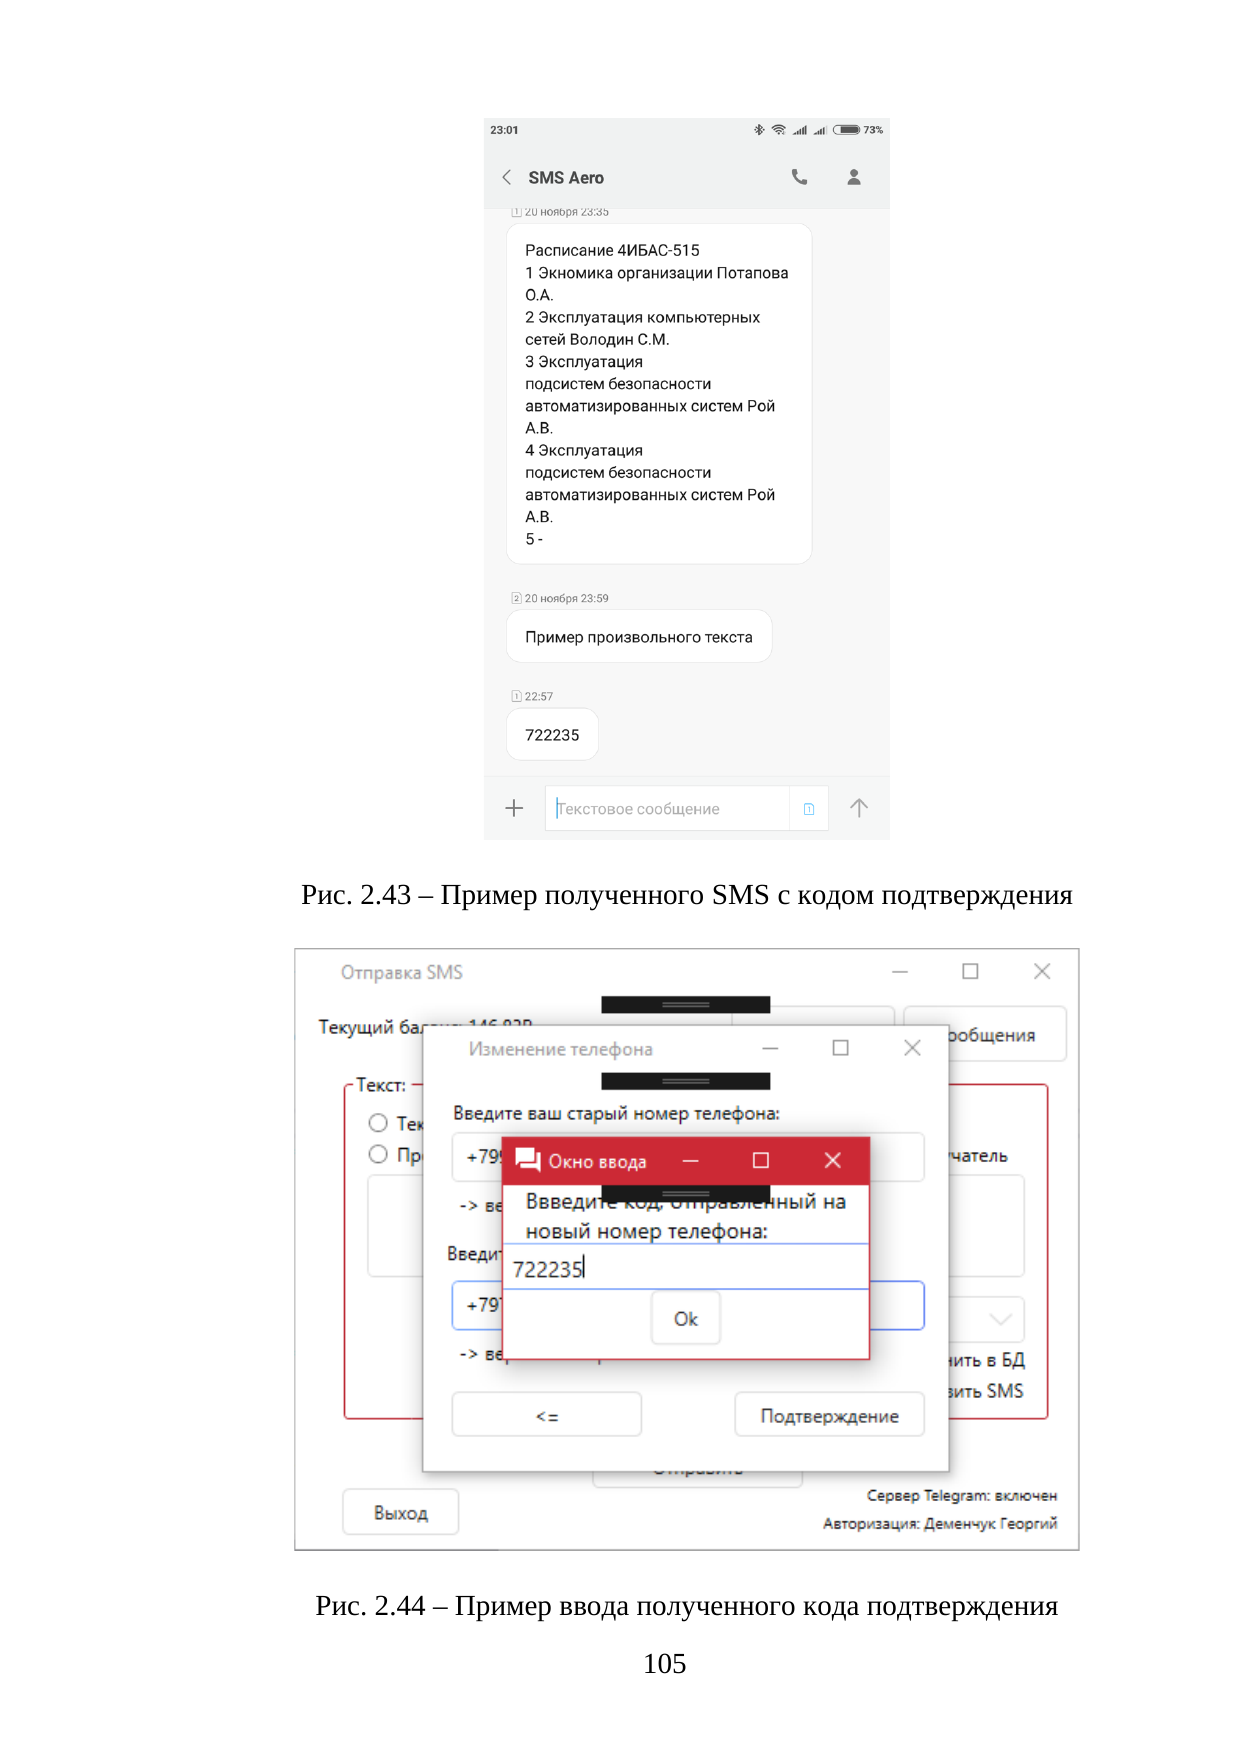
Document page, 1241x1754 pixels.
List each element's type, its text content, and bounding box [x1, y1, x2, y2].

picture [294, 948, 1080, 1551]
text Рис. 2.44 – Пример ввода полученного кода подтверждения [222, 1588, 1152, 1622]
picture [483, 118, 890, 840]
text Рис. 2.43 – Пример полученного SMS с кодом подтверждения [222, 877, 1152, 911]
